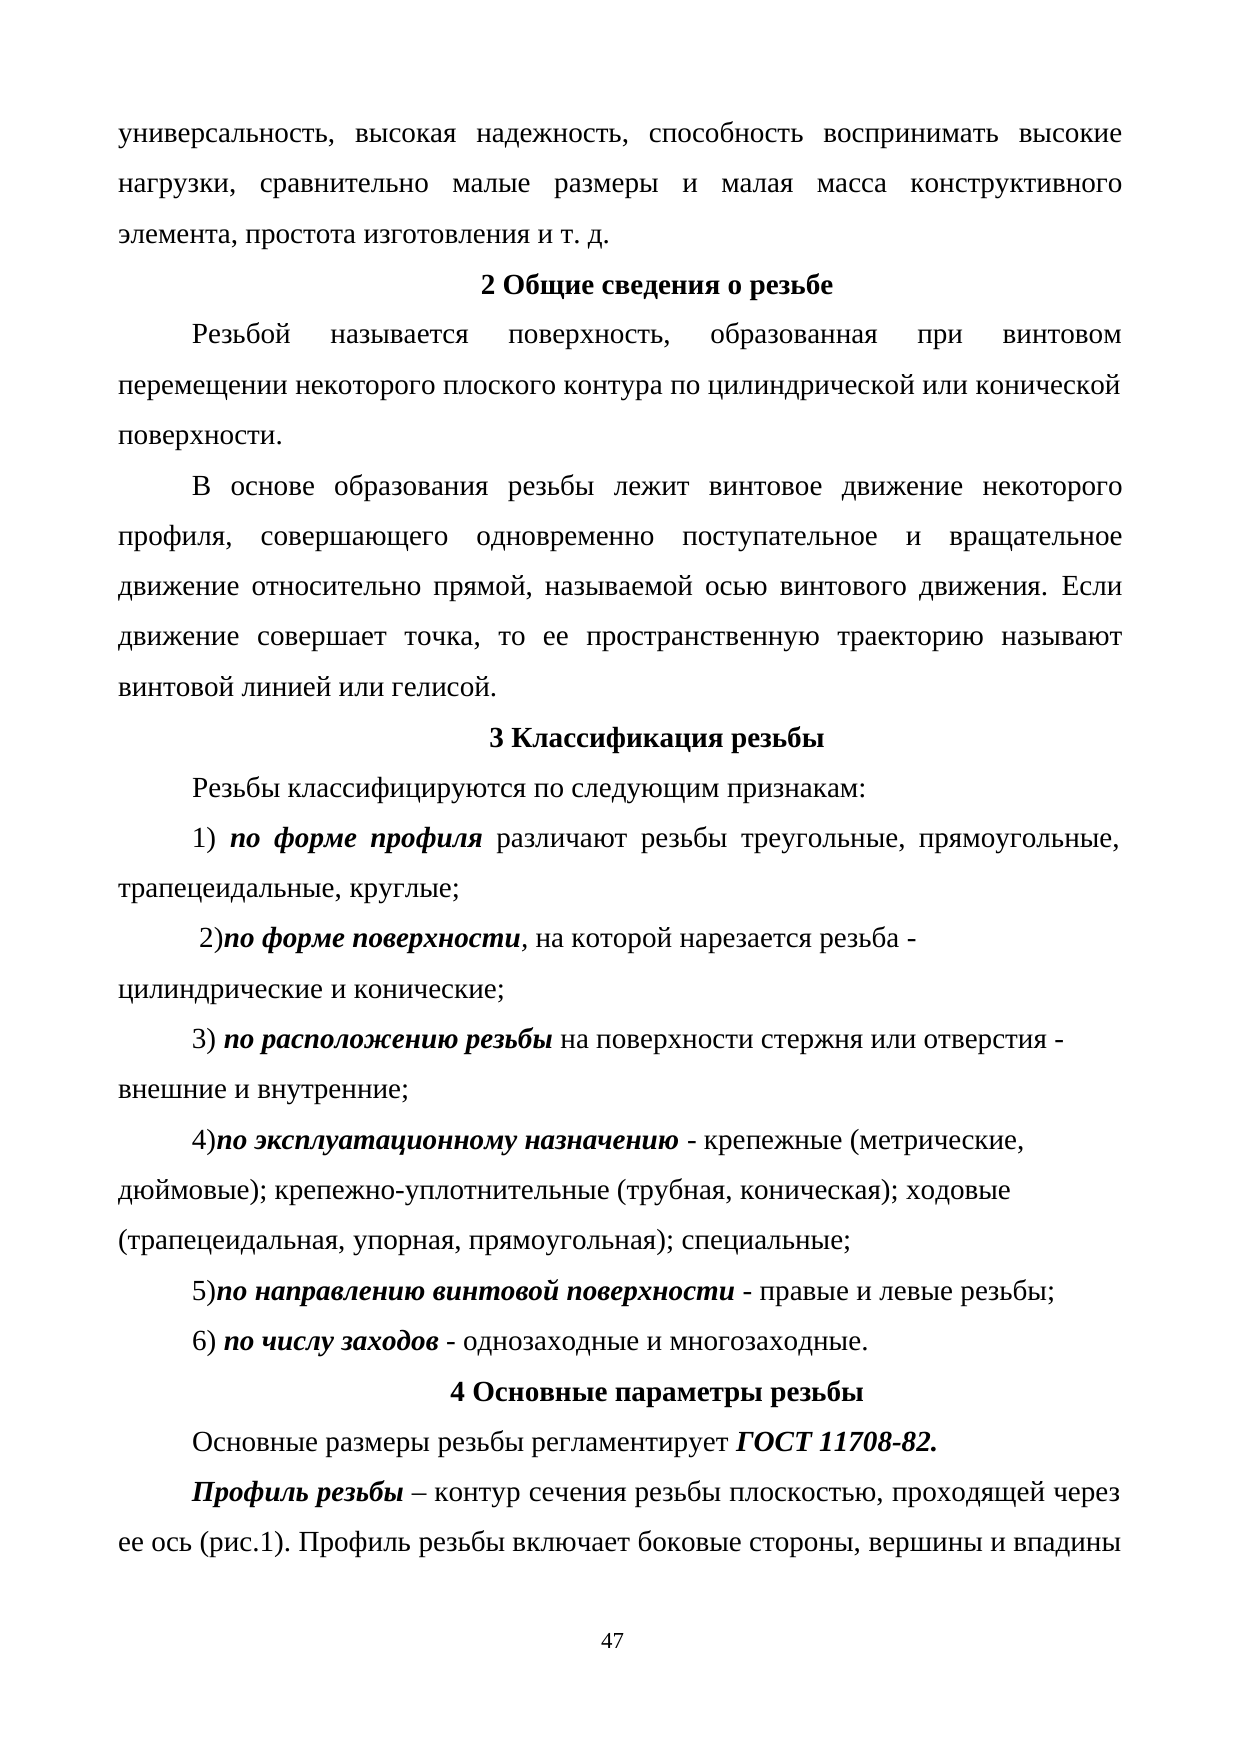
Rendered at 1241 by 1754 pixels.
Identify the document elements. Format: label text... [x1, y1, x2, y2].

text Основные размеры резьбы регламентирует ГОСТ 11708-82. [192, 1424, 1215, 1457]
text универсальность, высокая надежность, способность воспринимать высокие нагрузки, сравнительно малые размеры и малая масса конструктивного элемента, простота изготовления и т. д. [118, 115, 1122, 249]
subtitle 2 Общие сведения о резьбе [481, 267, 1215, 300]
list по эксплуатационному назначению - крепежные (метрические, дюймовые); крепежно-уплотнительные (трубная, коническая); ходовые (трапецеидальная, упорная, прямоугольная); специальные; [118, 1122, 1024, 1256]
text В основе образования резьбы лежит винтовое движение некоторого профиля, совершающего одновременно поступательное и вращательное движение относительно прямой, называемой осью винтового движения. Если движение совершает точка, то ее пространственную траекторию называют винтовой линией или гелисой. [118, 468, 1122, 702]
text Резьбы классифицируются по следующим признакам: [192, 770, 1215, 803]
text Резьбой называется поверхность, образованная при винтовом перемещении некоторого плоского контура по цилиндрической или конической поверхности. [118, 317, 1122, 451]
list по направлению винтовой поверхности - правые и левые резьбы; [192, 1273, 1215, 1306]
subtitle 4 Основные параметры резьбы [450, 1374, 1215, 1407]
list по числу заходов - однозаходные и многозаходные. [192, 1323, 1215, 1357]
subtitle 3 Классификация резьбы [489, 720, 1215, 753]
list по расположению резьбы на поверхности стержня или отверстия - внешние и внутренние; [118, 1021, 1064, 1105]
list по форме профиля различают резьбы треугольные, прямоугольные, трапецеидальные, круглые; [118, 820, 1122, 904]
text Профиль резьбы – контур сечения резьбы плоскостью, проходящей через ее ось (рис.1). Профиль резьбы включает боковые стороны, вершины и впадины [118, 1474, 1123, 1558]
list по форме поверхности, на которой нарезается резьба - цилиндрические и конические; [118, 921, 1122, 1004]
